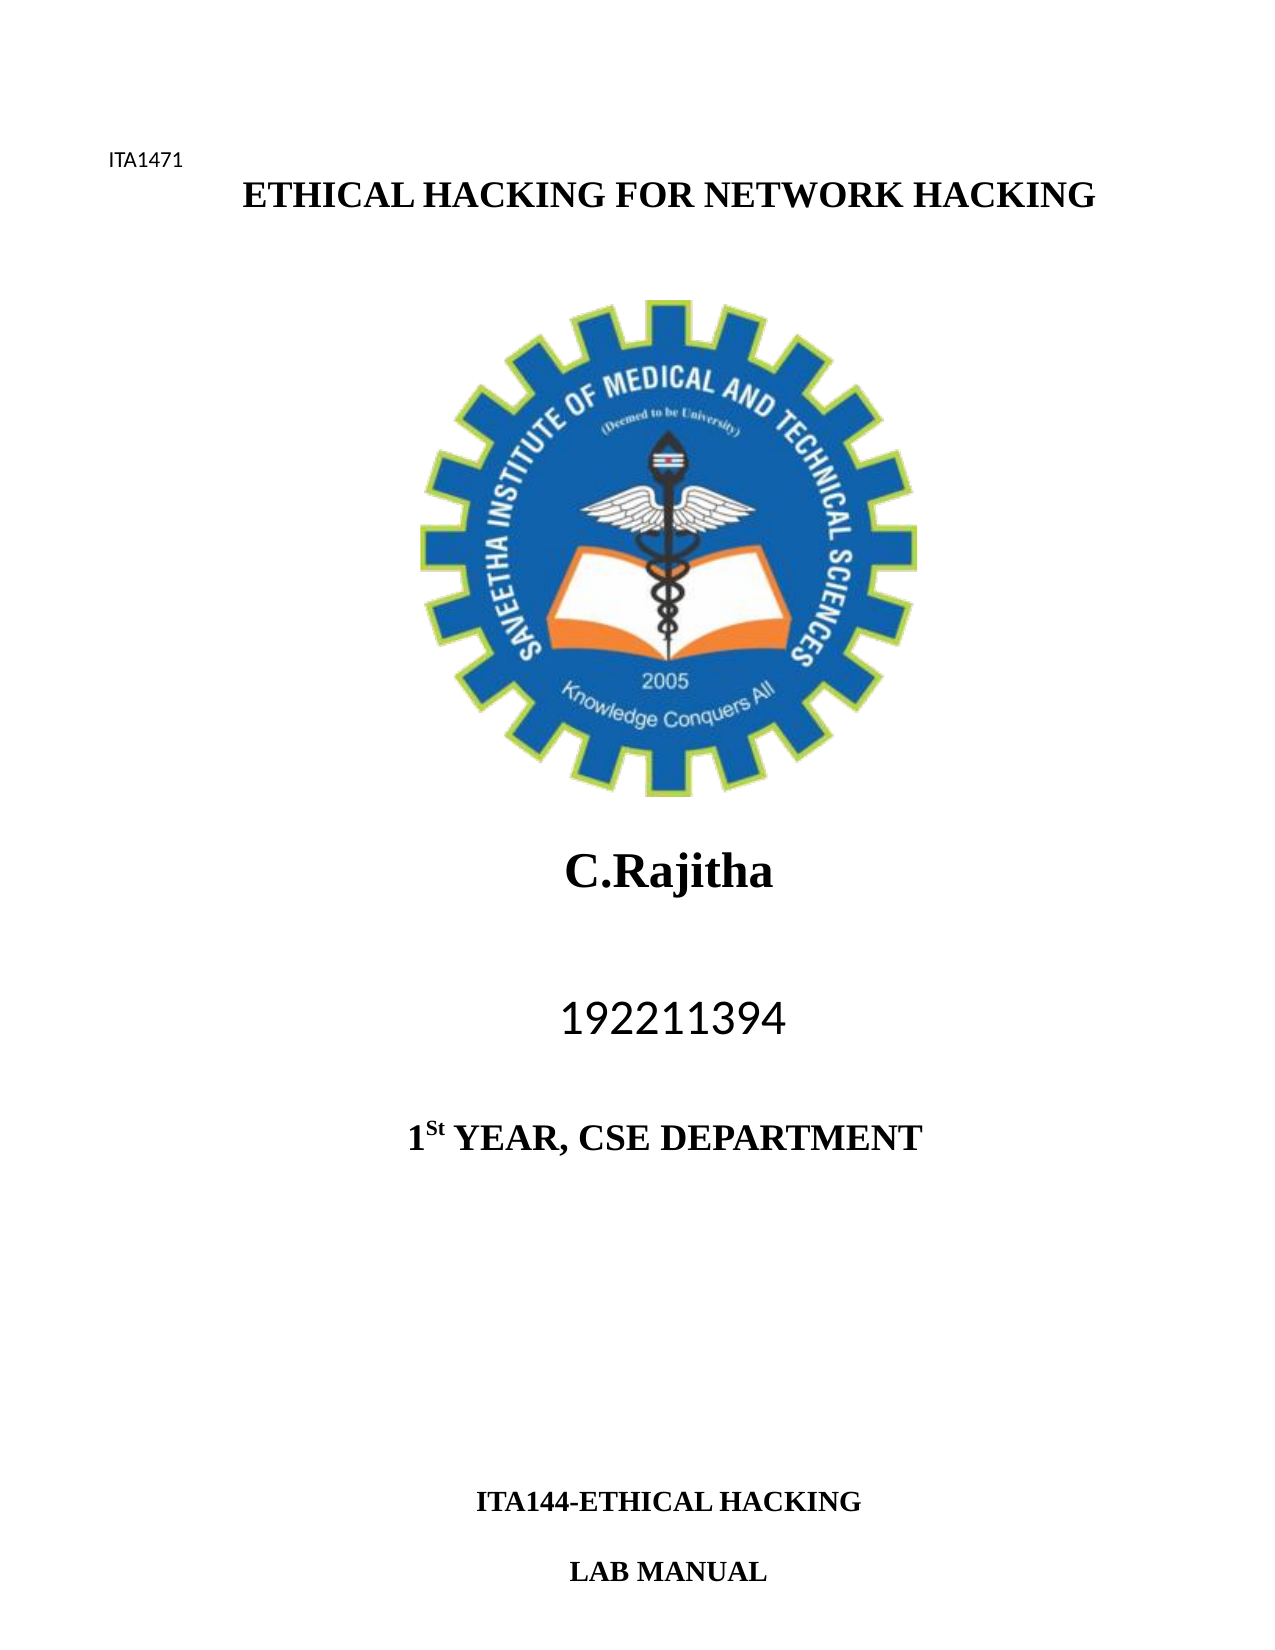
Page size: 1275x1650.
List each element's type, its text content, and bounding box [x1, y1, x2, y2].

text ITA1471 [108, 145, 1237, 173]
text ETHICAL HACKING FOR NETWORK HACKING [108, 173, 1097, 216]
text 192211394 [108, 986, 1237, 1047]
text LAB MANUAL [113, 1554, 1224, 1588]
text 1St YEAR, CSE DEPARTMENT [407, 1115, 1237, 1158]
picture [420, 300, 918, 797]
subtitle C.Rajitha [121, 841, 1216, 899]
text ITA144-ETHICAL HACKING [113, 1484, 1224, 1518]
